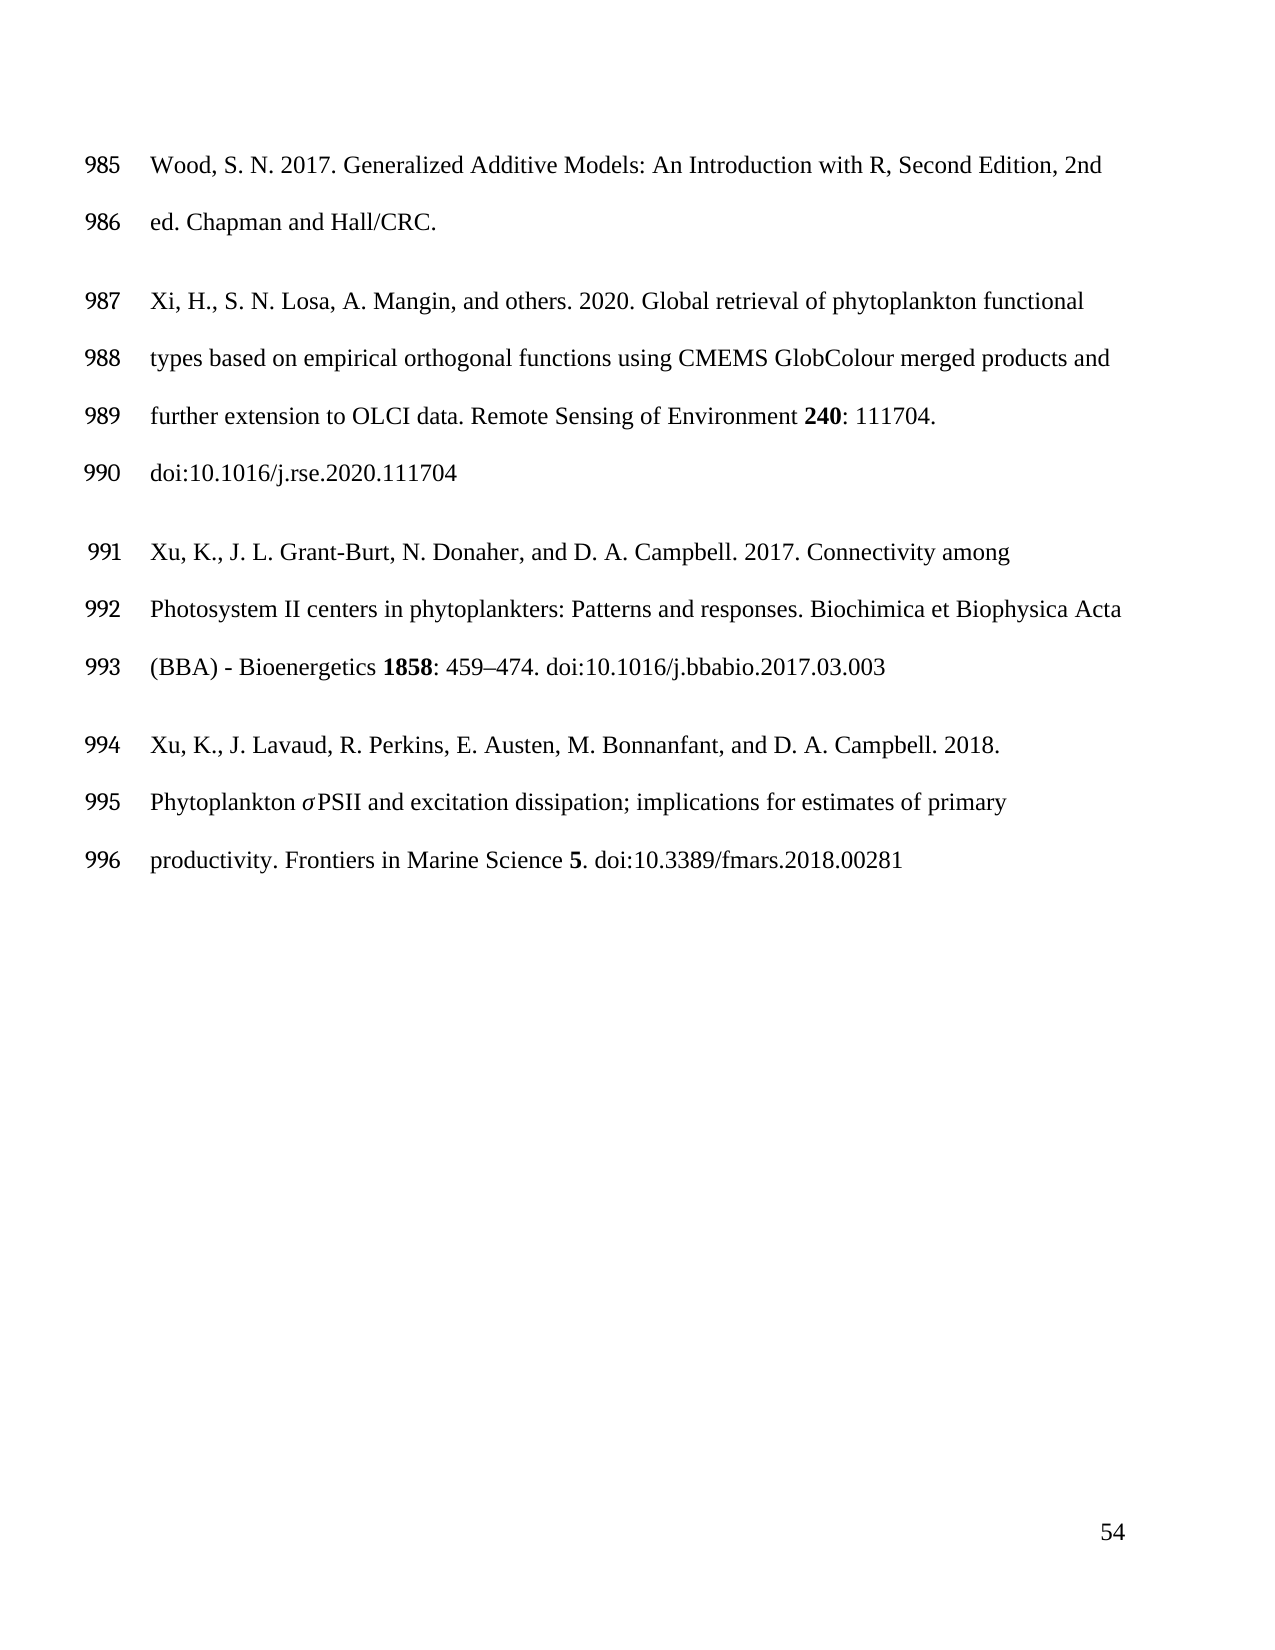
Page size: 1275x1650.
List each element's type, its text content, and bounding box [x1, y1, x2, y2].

text Xu, K., J. L. Grant-Burt, N. Donaher, and D. A. Campbell. 2017. Connectivity among Photosystem II centers in phytoplankters: Patterns and responses. Biochimica et Biophysica Acta (BBA) - Bioenergetics 1858: 459–474. doi:10.1016/j.bbabio.2017.03.003 [150, 537, 1125, 680]
text Xi, H., S. N. Losa, A. Mangin, and others. 2020. Global retrieval of phytoplankton functional types based on empirical orthogonal functions using CMEMS GlobColour merged products and further extension to OLCI data. Remote Sensing of Environment 240: 111704. doi:10.1016/j.rse.2020.111704 [150, 286, 1125, 487]
text Xu, K., J. Lavaud, R. Perkins, E. Austen, M. Bonnanfant, and D. A. Campbell. 2018. Phytoplankton PSII and excitation dissipation; implications for estimates of primary productivity. Frontiers in Marine Science 5. doi:10.3389/fmars.2018.00281 [150, 730, 1125, 874]
text Wood, S. N. 2017. Generalized Additive Models: An Introduction with R, Second Edition, 2nd ed. Chapman and Hall/CRC. [150, 150, 1125, 236]
